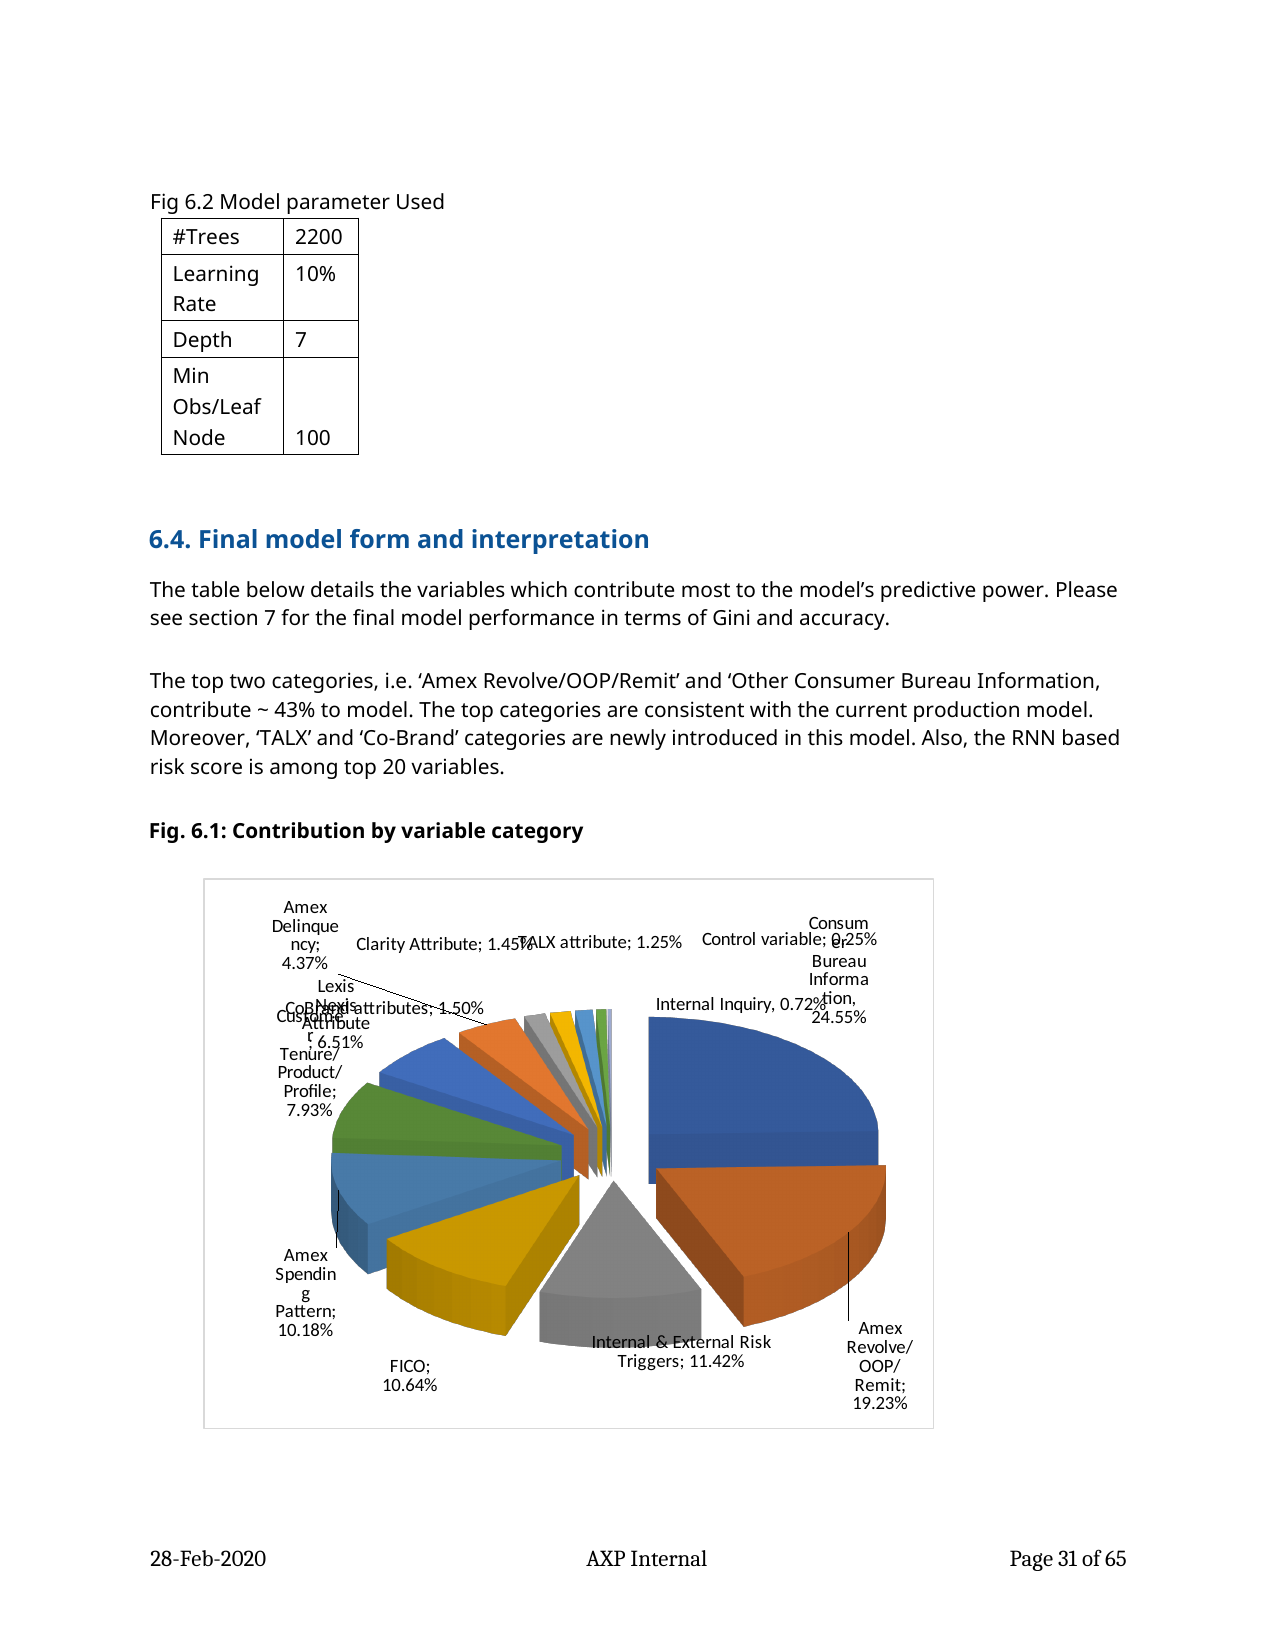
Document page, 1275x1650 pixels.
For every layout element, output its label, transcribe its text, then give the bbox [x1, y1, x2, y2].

text The top two categories, i.e. ‘Amex Revolve/OOP/Remit’ and ‘Other Consumer Bureau Information, contribute ~ 43% to model. The top categories are consistent with the current production model. Moreover, ‘TALX’ and ‘Co-Brand’ categories are newly introduced in this model. Also, the RNN based risk score is among top 20 variables. [149, 667, 1126, 780]
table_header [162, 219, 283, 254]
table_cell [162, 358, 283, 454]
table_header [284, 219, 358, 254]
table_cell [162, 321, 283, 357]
subtitle 6.4. Final model form and interpretation [148, 522, 1218, 556]
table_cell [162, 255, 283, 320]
text Fig 6.2 Model parameter Used [150, 187, 1130, 215]
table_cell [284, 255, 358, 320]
text The table below details the variables which contribute most to the model’s predictive power. Please see section 7 for the final model performance in terms of Gini and accuracy. [149, 575, 1126, 632]
subtitle Fig. 6.1: Contribution by variable category [148, 816, 1218, 844]
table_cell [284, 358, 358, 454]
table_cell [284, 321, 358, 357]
